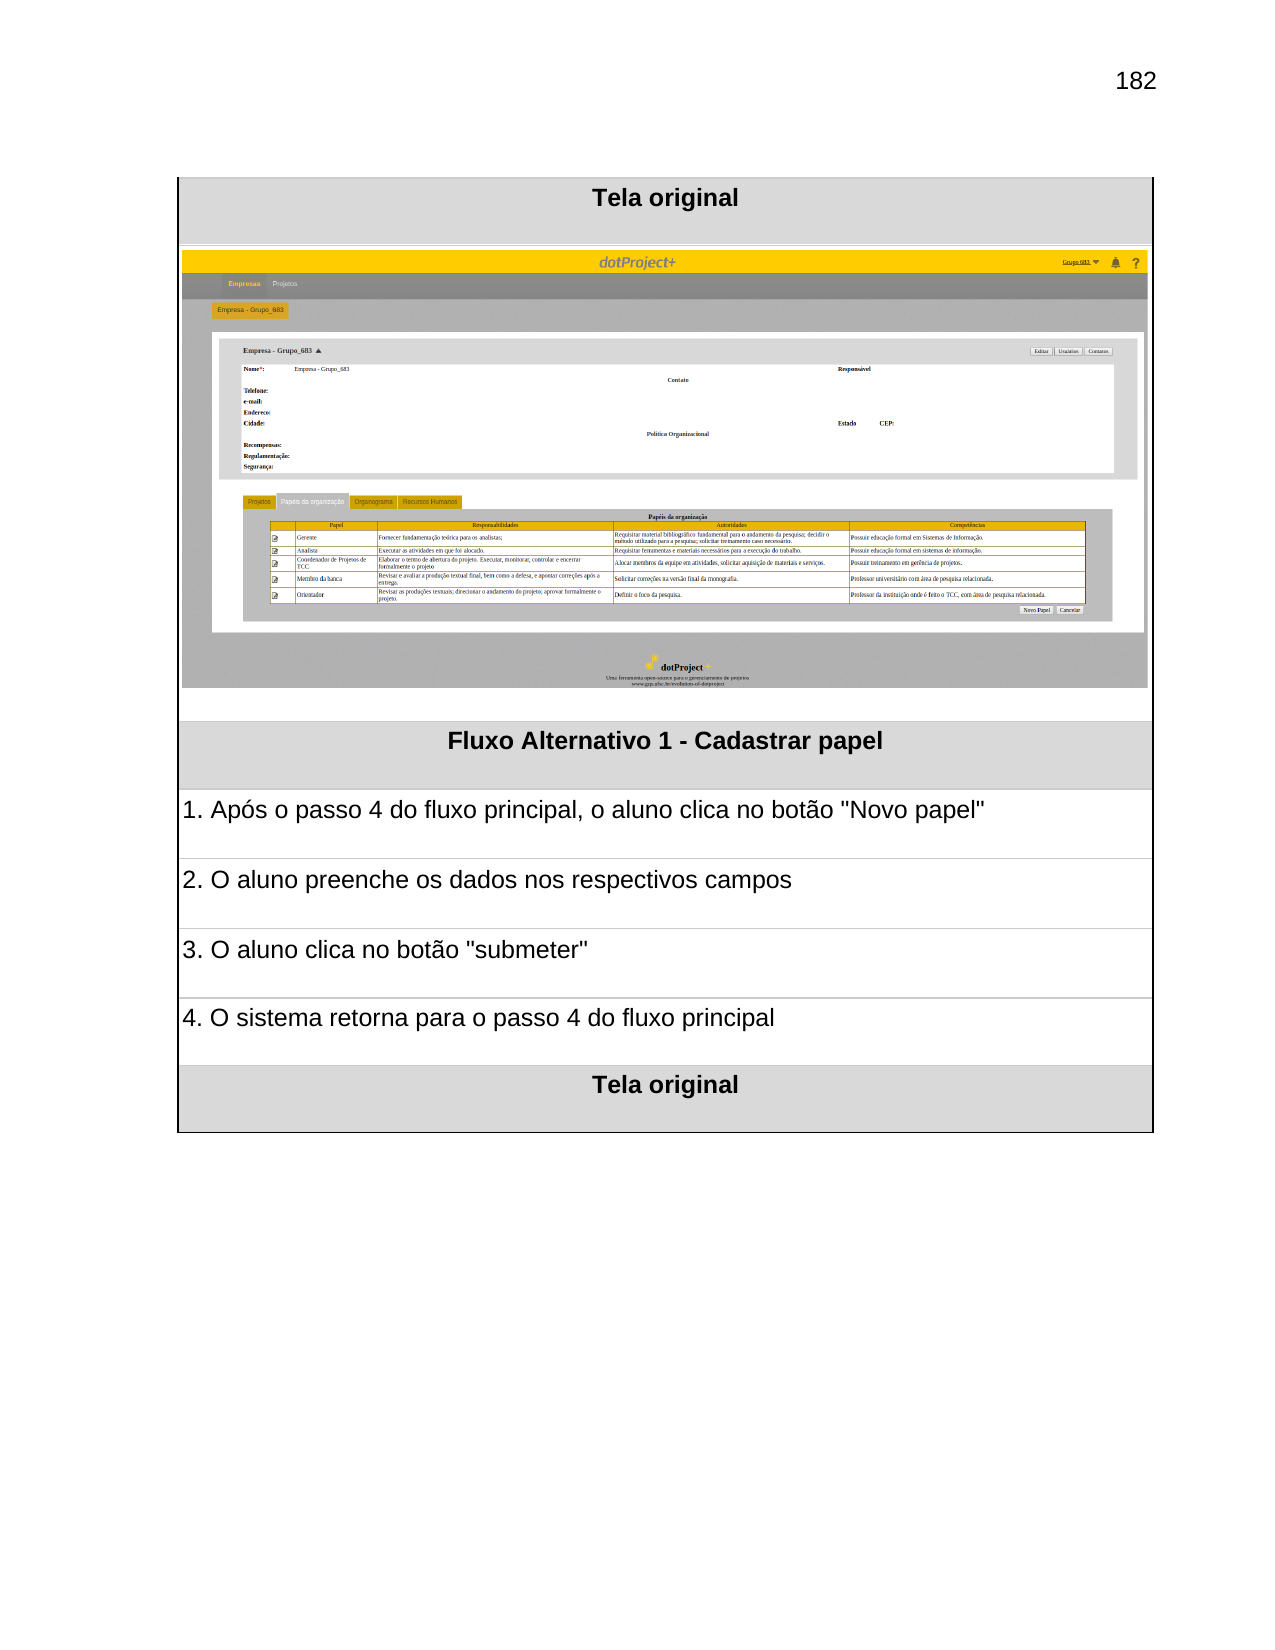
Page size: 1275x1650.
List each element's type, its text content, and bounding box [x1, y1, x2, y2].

table_cell 2. O aluno preenche os dados nos respectivos campos [179, 859, 1152, 927]
table_cell Fluxo Alternativo 1 - Cadastrar papel [179, 722, 1152, 788]
table_cell [179, 246, 1152, 721]
table_cell 4. O sistema retorna para o passo 4 do fluxo principal [179, 999, 1152, 1064]
table_cell Tela original [179, 1066, 1152, 1132]
picture [182, 250, 1148, 688]
table_cell 1. Após o passo 4 do fluxo principal, o aluno clica no botão "Novo papel" [179, 790, 1152, 858]
table_cell 3. O aluno clica no botão "submeter" [179, 929, 1152, 997]
table_cell Tela original [179, 179, 1152, 244]
